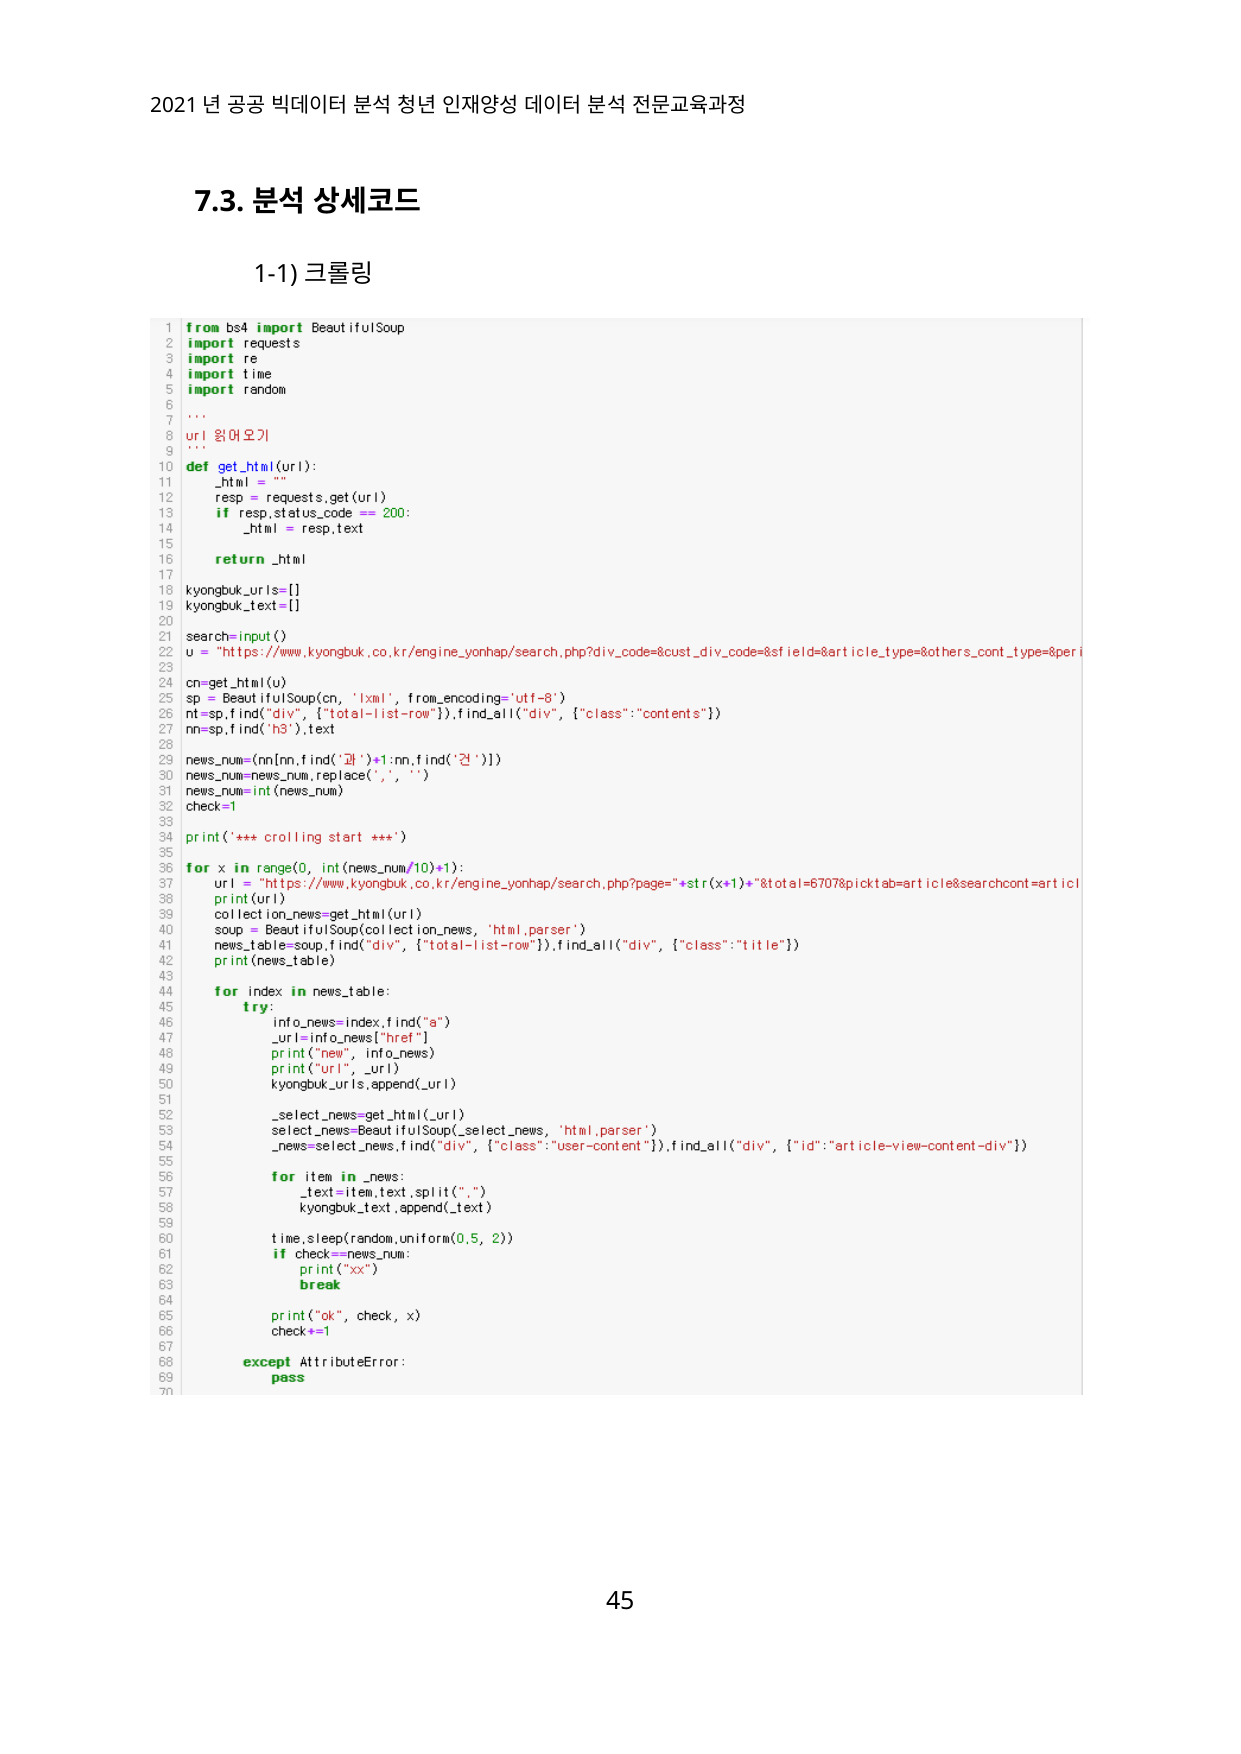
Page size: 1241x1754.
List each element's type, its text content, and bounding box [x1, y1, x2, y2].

text 1-1) 크롤링 [253, 253, 1090, 290]
picture [150, 318, 1090, 1395]
list 7.3. 분석 상세코드 [194, 177, 1090, 219]
